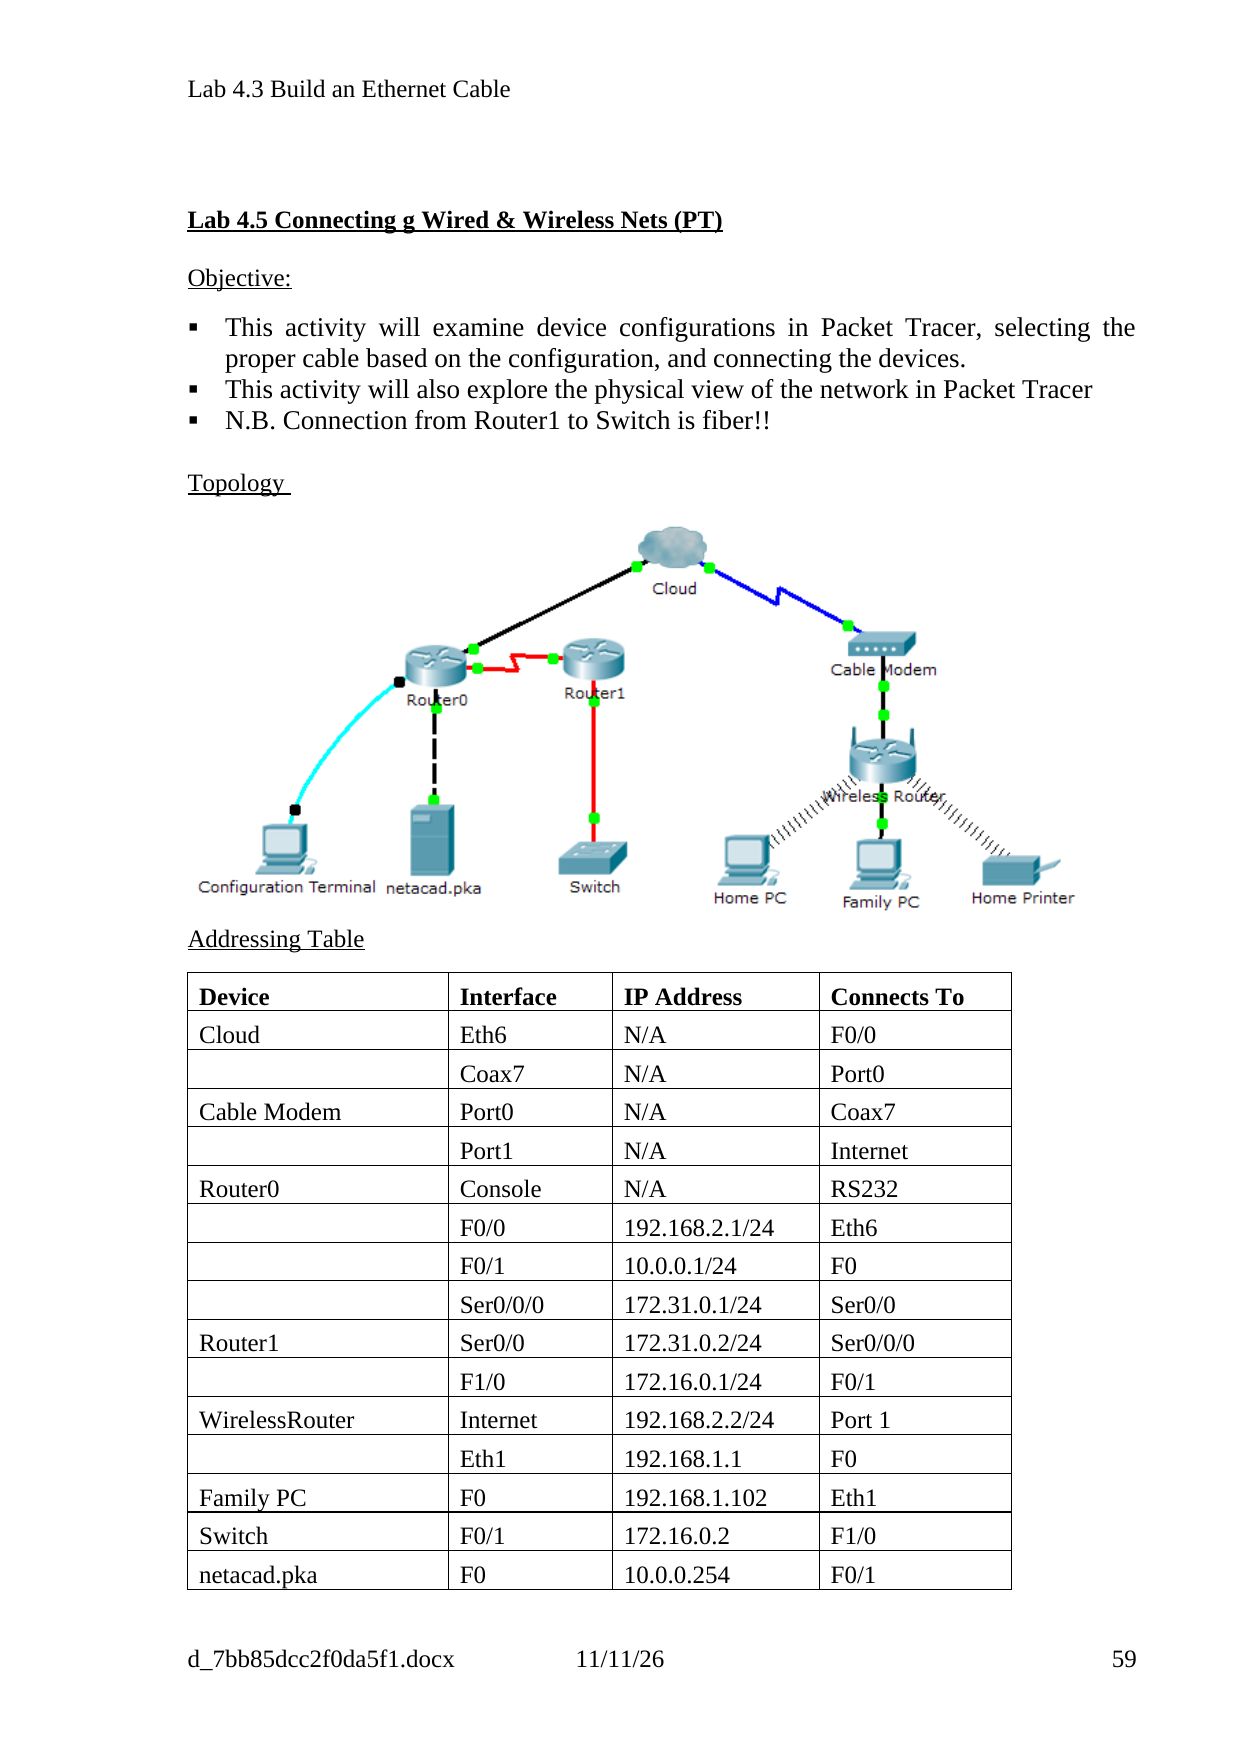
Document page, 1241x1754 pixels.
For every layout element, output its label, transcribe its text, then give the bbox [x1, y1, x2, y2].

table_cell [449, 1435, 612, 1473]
picture [187, 516, 1087, 916]
table_cell [188, 1127, 448, 1164]
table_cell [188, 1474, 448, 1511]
table_cell Port1 [449, 1127, 612, 1164]
table_cell 192.168.2.1/24 [613, 1204, 819, 1242]
table_cell Cloud [188, 1011, 448, 1049]
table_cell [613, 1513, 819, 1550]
table_header Interface [449, 973, 612, 1010]
text Addressing Table [187, 915, 1137, 953]
table_cell 172.31.0.2/24 [613, 1320, 819, 1357]
table_cell Ser0/0 [449, 1320, 612, 1357]
table_cell N/A [613, 1050, 819, 1087]
table_cell Ser0/0/0 [449, 1281, 612, 1319]
table_cell N/A [613, 1127, 819, 1164]
table_cell F1/0 [449, 1358, 612, 1396]
table_cell Eth6 [820, 1204, 1011, 1242]
table_cell F0/0 [820, 1011, 1011, 1049]
list This activity will examine device configurations in Packet Tracer, selecting the proper cable based on the configuration, and connecting the devices. [187, 311, 1137, 373]
table_cell N/A [613, 1089, 819, 1126]
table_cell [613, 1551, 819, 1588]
table_cell Ser0/0/0 [820, 1320, 1011, 1357]
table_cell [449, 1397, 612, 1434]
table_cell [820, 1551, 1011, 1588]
table_cell Console [449, 1166, 612, 1203]
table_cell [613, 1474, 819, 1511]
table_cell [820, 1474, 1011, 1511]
table_cell N/A [613, 1011, 819, 1049]
table_cell Port0 [449, 1089, 612, 1126]
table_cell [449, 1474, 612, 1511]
table_cell F0/1 [449, 1243, 612, 1280]
table_cell [188, 1204, 448, 1242]
table_cell [188, 1281, 448, 1319]
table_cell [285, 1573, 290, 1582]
table_cell Router0 [188, 1166, 448, 1203]
table_cell N/A [613, 1166, 819, 1203]
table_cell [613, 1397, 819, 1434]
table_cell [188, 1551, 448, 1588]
table_cell F0/1 [820, 1358, 1011, 1396]
list This activity will also explore the physical view of the network in Packet Tracer [187, 373, 1137, 404]
table_cell Cable Modem [188, 1089, 448, 1126]
table_header Device [188, 973, 448, 1010]
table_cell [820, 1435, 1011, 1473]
text Topology [187, 460, 1137, 497]
table_cell WirelessRouter [188, 1397, 448, 1434]
text Objective: [187, 263, 1137, 291]
table_cell F0/0 [449, 1204, 612, 1242]
list N.B. Connection from Router1 to Switch is fiber!! [187, 404, 1137, 436]
table_cell Ser0/0 [820, 1281, 1011, 1319]
table_cell Eth6 [449, 1011, 612, 1049]
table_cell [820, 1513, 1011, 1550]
table_cell [188, 1243, 448, 1280]
table_cell 172.16.0.1/24 [613, 1358, 819, 1396]
table_cell Port0 [820, 1050, 1011, 1087]
table_header IP Address [613, 973, 819, 1010]
subtitle Lab 4.5 Connecting g Wired & Wireless Nets (PT) [187, 205, 1137, 234]
table_cell Internet [820, 1127, 1011, 1164]
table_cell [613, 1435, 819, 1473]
table_header Connects To [820, 973, 1011, 1010]
table_cell F0 [820, 1243, 1011, 1280]
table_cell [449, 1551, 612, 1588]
table_cell Coax7 [449, 1050, 612, 1087]
table_cell 172.31.0.1/24 [613, 1281, 819, 1319]
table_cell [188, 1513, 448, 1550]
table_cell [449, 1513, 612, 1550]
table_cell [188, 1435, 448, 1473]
table_cell Router1 [188, 1320, 448, 1357]
table_cell [188, 1358, 448, 1396]
table_cell Coax7 [820, 1089, 1011, 1126]
table_cell [188, 1050, 448, 1087]
table_cell 10.0.0.1/24 [613, 1243, 819, 1280]
table_cell RS232 [820, 1166, 1011, 1203]
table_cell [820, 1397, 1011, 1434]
